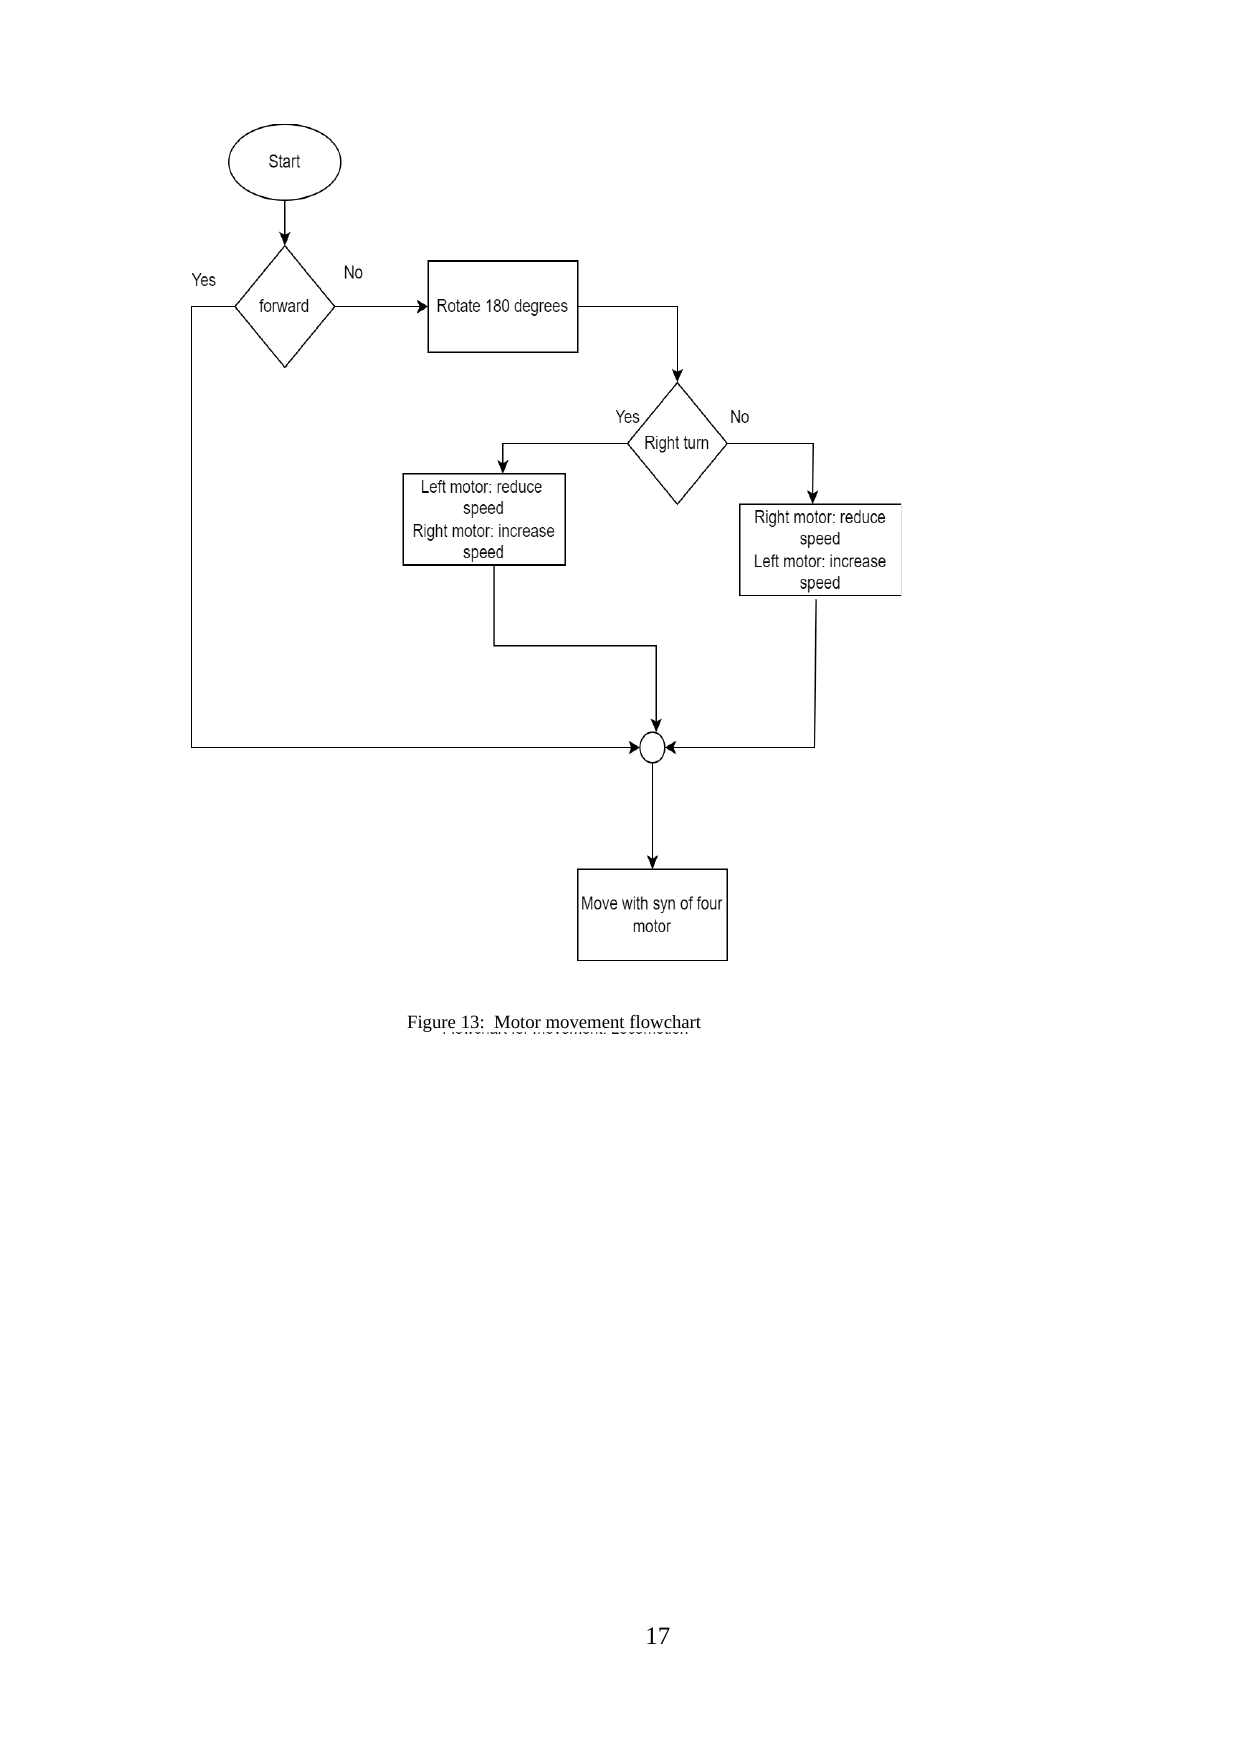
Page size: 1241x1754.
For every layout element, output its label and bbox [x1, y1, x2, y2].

picture [178, 124, 902, 1052]
